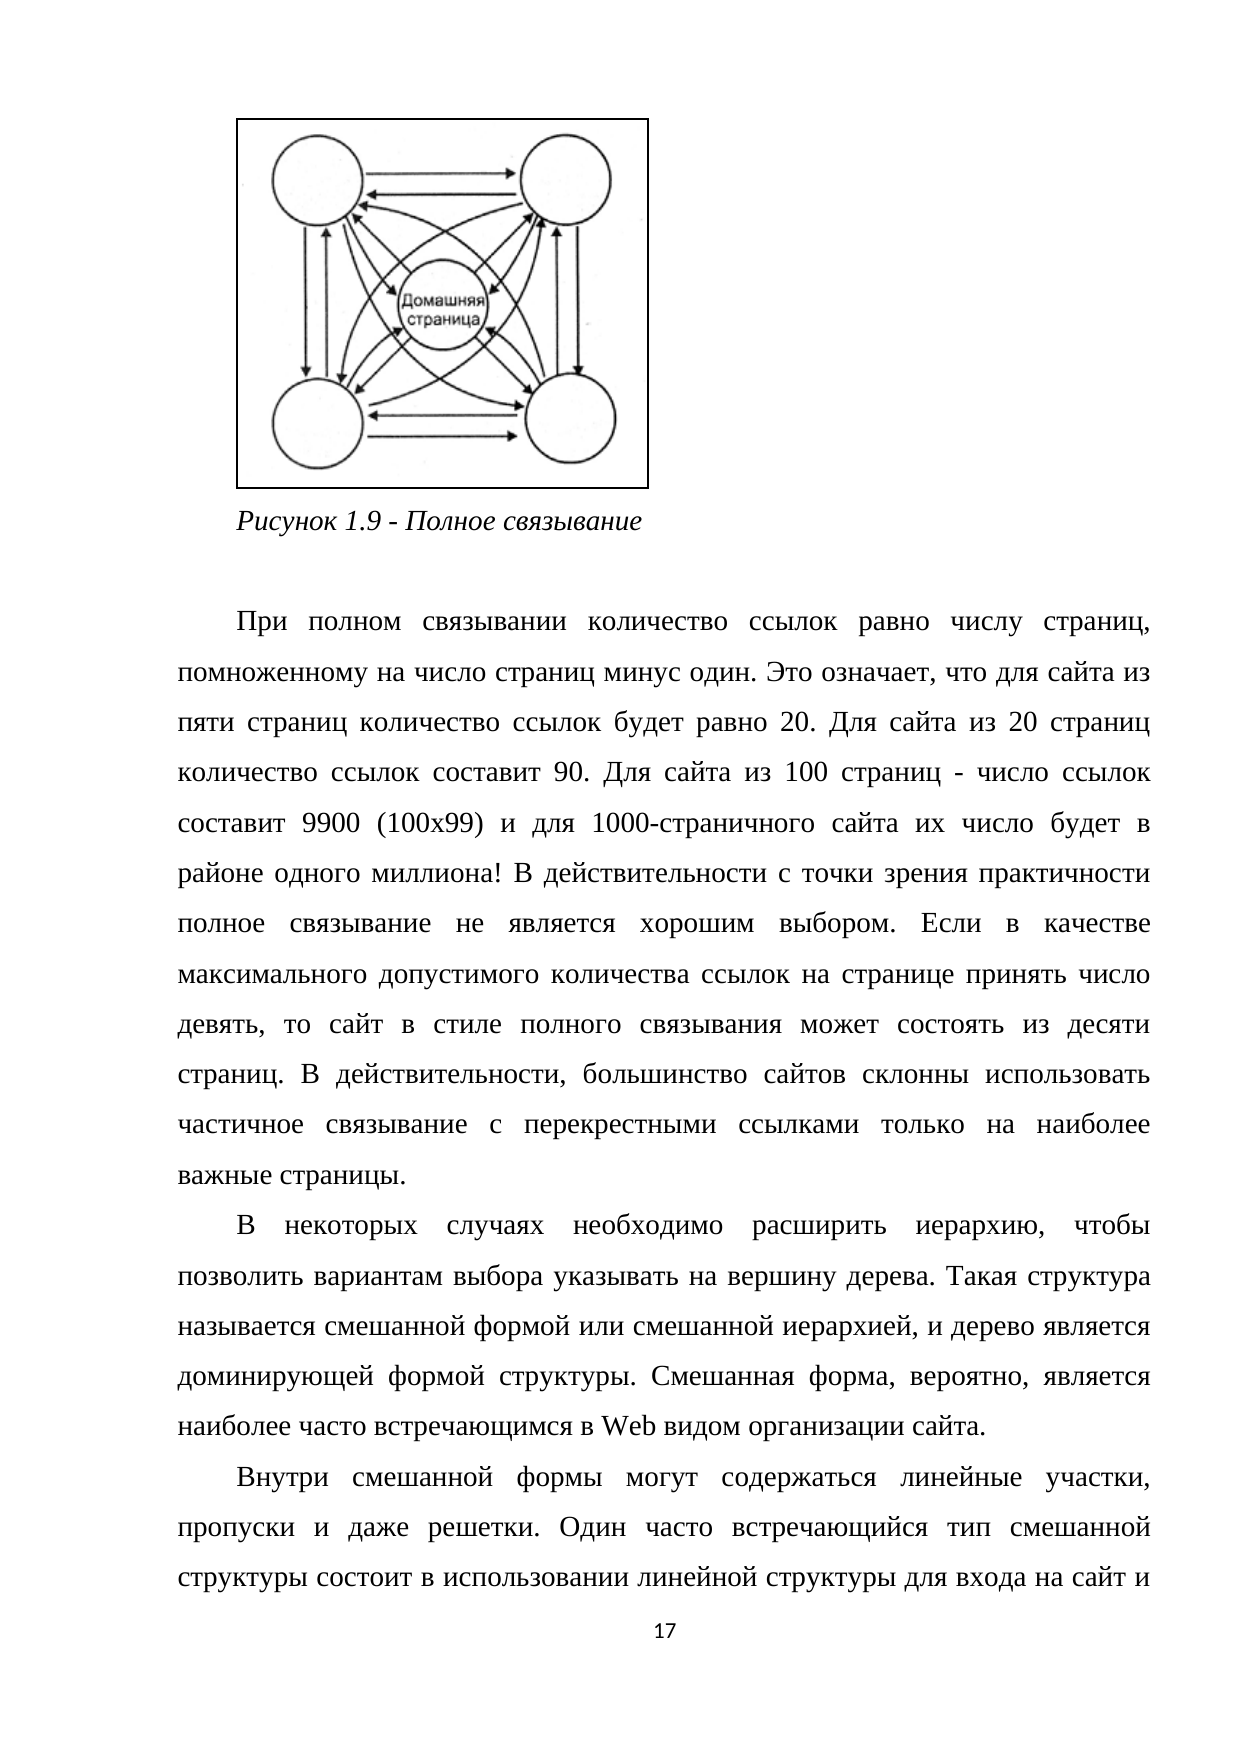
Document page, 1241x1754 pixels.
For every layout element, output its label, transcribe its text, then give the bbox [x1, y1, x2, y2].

text Рисунок 1.9 - Полное связывание [177, 503, 1152, 536]
text При полном связывании количество ссылок равно числу страниц, помноженному на число страниц минус один. Это означает, что для сайта из пяти страниц количество ссылок будет равно 20. Для сайта из 20 страниц количество ссылок составит 90. Для сайта из 100 страниц - число ссылок составит 9900 (100x99) и для 1000-страничного сайта их число будет в районе одного миллиона! В действительности с точки зрения практичности полное связывание не является хорошим выбором. Если в качестве максимального допустимого количества ссылок на странице принять число девять, то сайт в стиле полного связывания может состоять из десяти страниц. В действительности, большинство сайтов склонны использовать частичное связывание с перекрестными ссылками только на наиболее важные страницы. [177, 603, 1152, 1191]
text В некоторых случаях необходимо расширить иерархию, чтобы позволить вариантам выбора указывать на вершину дерева. Такая структура называется смешанной формой или смешанной иерархией, и дерево является доминирующей формой структуры. Смешанная форма, вероятно, является наиболее часто встречающимся в Web видом организации сайта. [177, 1207, 1152, 1442]
picture [238, 120, 647, 487]
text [177, 1459, 1152, 1593]
